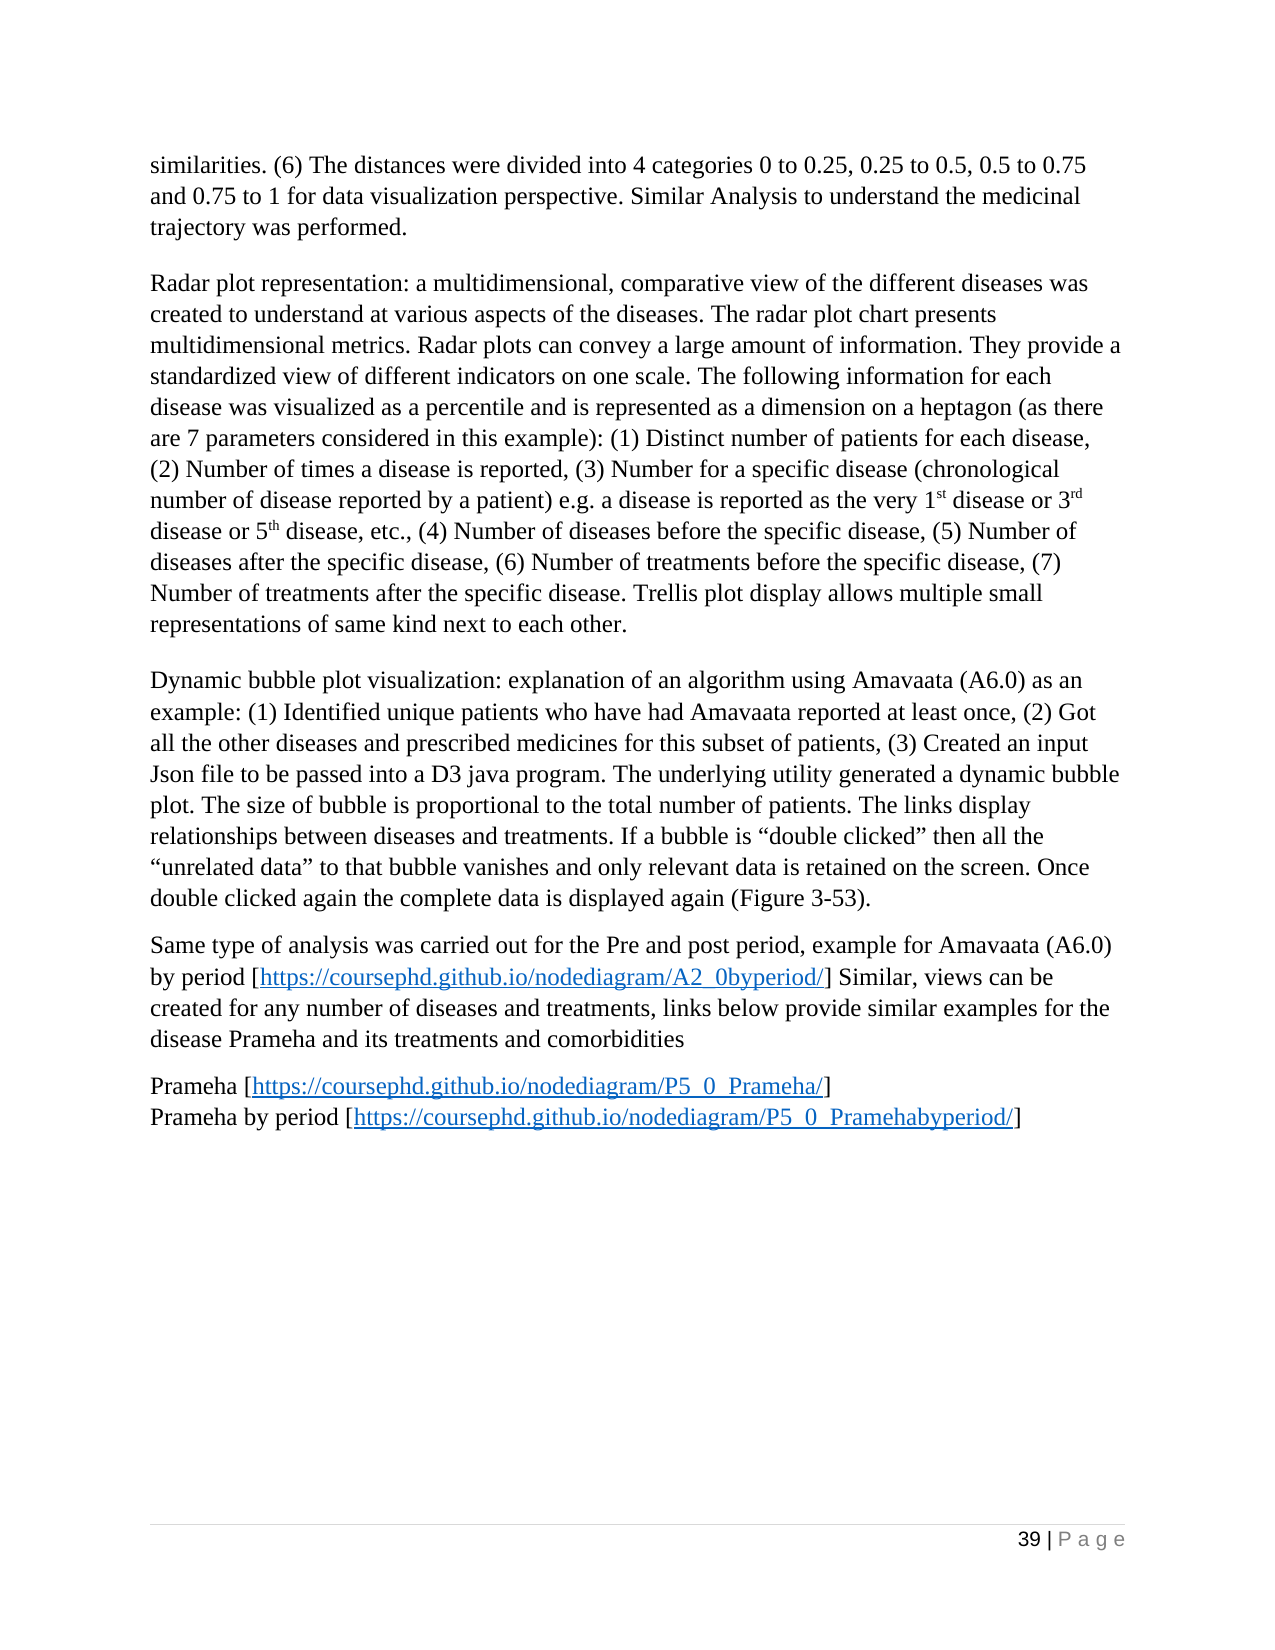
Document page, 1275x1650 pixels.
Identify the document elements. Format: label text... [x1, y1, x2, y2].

text Prameha [https://coursephd.github.io/nodediagram/P5_0_Prameha/] Prameha by period [https://coursephd.github.io/nodediagram/P5_0_Pramehabyperiod/] [150, 1071, 1125, 1131]
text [150, 150, 1125, 241]
text Radar plot representation: a multidimensional, comparative view of the different diseases was created to understand at various aspects of the diseases. The radar plot chart presents multidimensional metrics. Radar plots can convey a large amount of information. They provide a standardized view of different indicators on one scale. The following information for each disease was visualized as a percentile and is represented as a dimension on a heptagon (as there are 7 parameters considered in this example): (1) Distinct number of patients for each disease, (2) Number of times a disease is reported, (3) Number for a specific disease (chronological number of disease reported by a patient) e.g. a disease is reported as the very 1st disease or 3rd disease or 5th disease, etc., (4) Number of diseases before the specific disease, (5) Number of diseases after the specific disease, (6) Number of treatments before the specific disease, (7) Number of treatments after the specific disease. Trellis plot display allows multiple small representations of same kind next to each other. [150, 268, 1125, 638]
text Same type of analysis was carried out for the Pre and post period, example for Amavaata (A6.0) by period [https://coursephd.github.io/nodediagram/A2_0byperiod/] Similar, views can be created for any number of diseases and treatments, links below provide similar examples for the disease Prameha and its treatments and comorbidities [150, 931, 1125, 1052]
